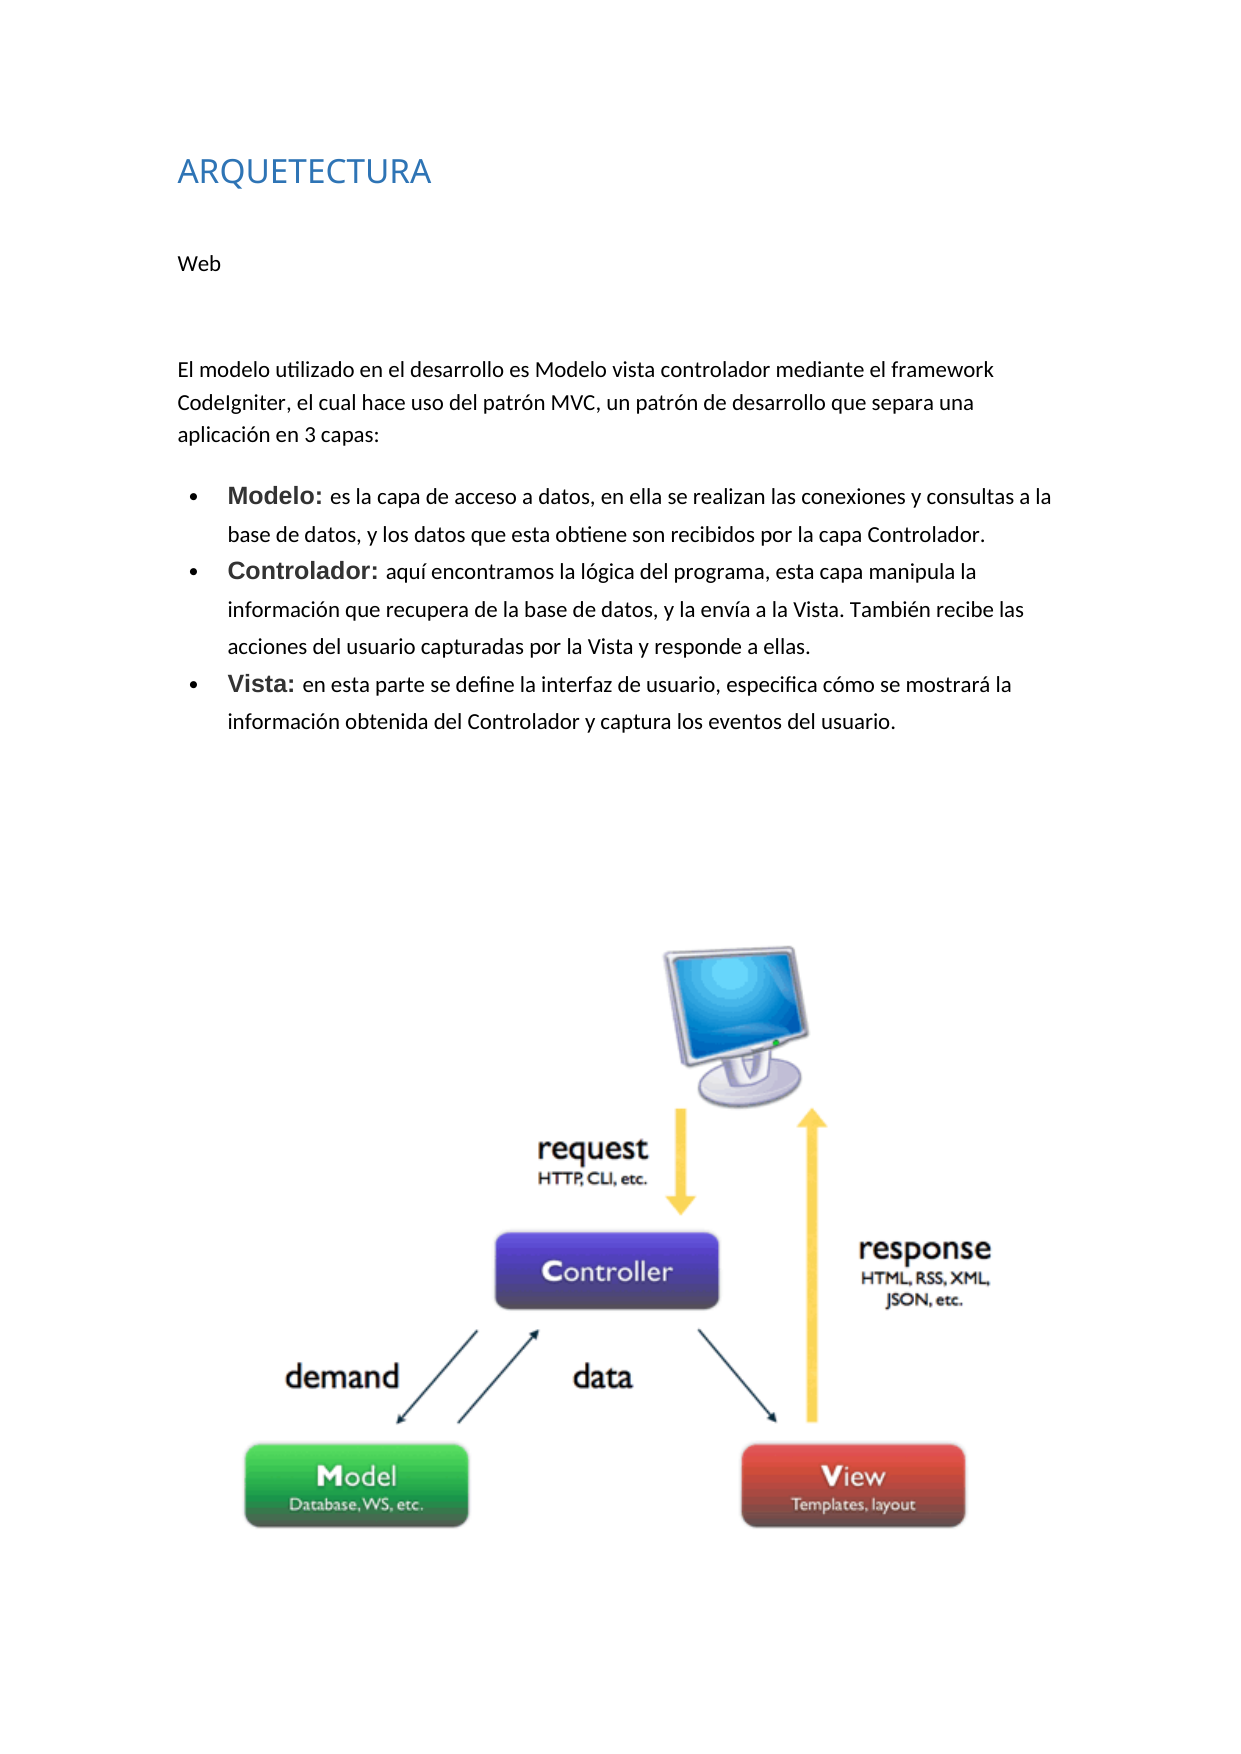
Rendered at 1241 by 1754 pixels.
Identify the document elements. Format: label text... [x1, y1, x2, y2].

list Vista: en esta parte se define la interfaz de usuario, especifica cómo se mostrará la información obtenida del Controlador y captura los eventos del usuario. [190, 661, 1063, 736]
list Modelo: es la capa de acceso a datos, en ella se realizan las conexiones y consultas a la base de datos, y los datos que esta obtiene son recibidos por la capa Controlador. [190, 473, 1063, 548]
subtitle ARQUETECTURA [177, 148, 1063, 193]
picture [229, 929, 1008, 1552]
list Controlador: aquí encontramos la lógica del programa, esta capa manipula la información que recupera de la base de datos, y la envía a la Vista. También recibe las acciones del usuario capturadas por la Vista y responde a ellas. [190, 548, 1063, 661]
text Web [177, 249, 1063, 278]
text El modelo utilizado en el desarrollo es Modelo vista controlador mediante el framework CodeIgniter, el cual hace uso del patrón MVC, un patrón de desarrollo que separa una aplicación en 3 capas: [177, 356, 1063, 448]
